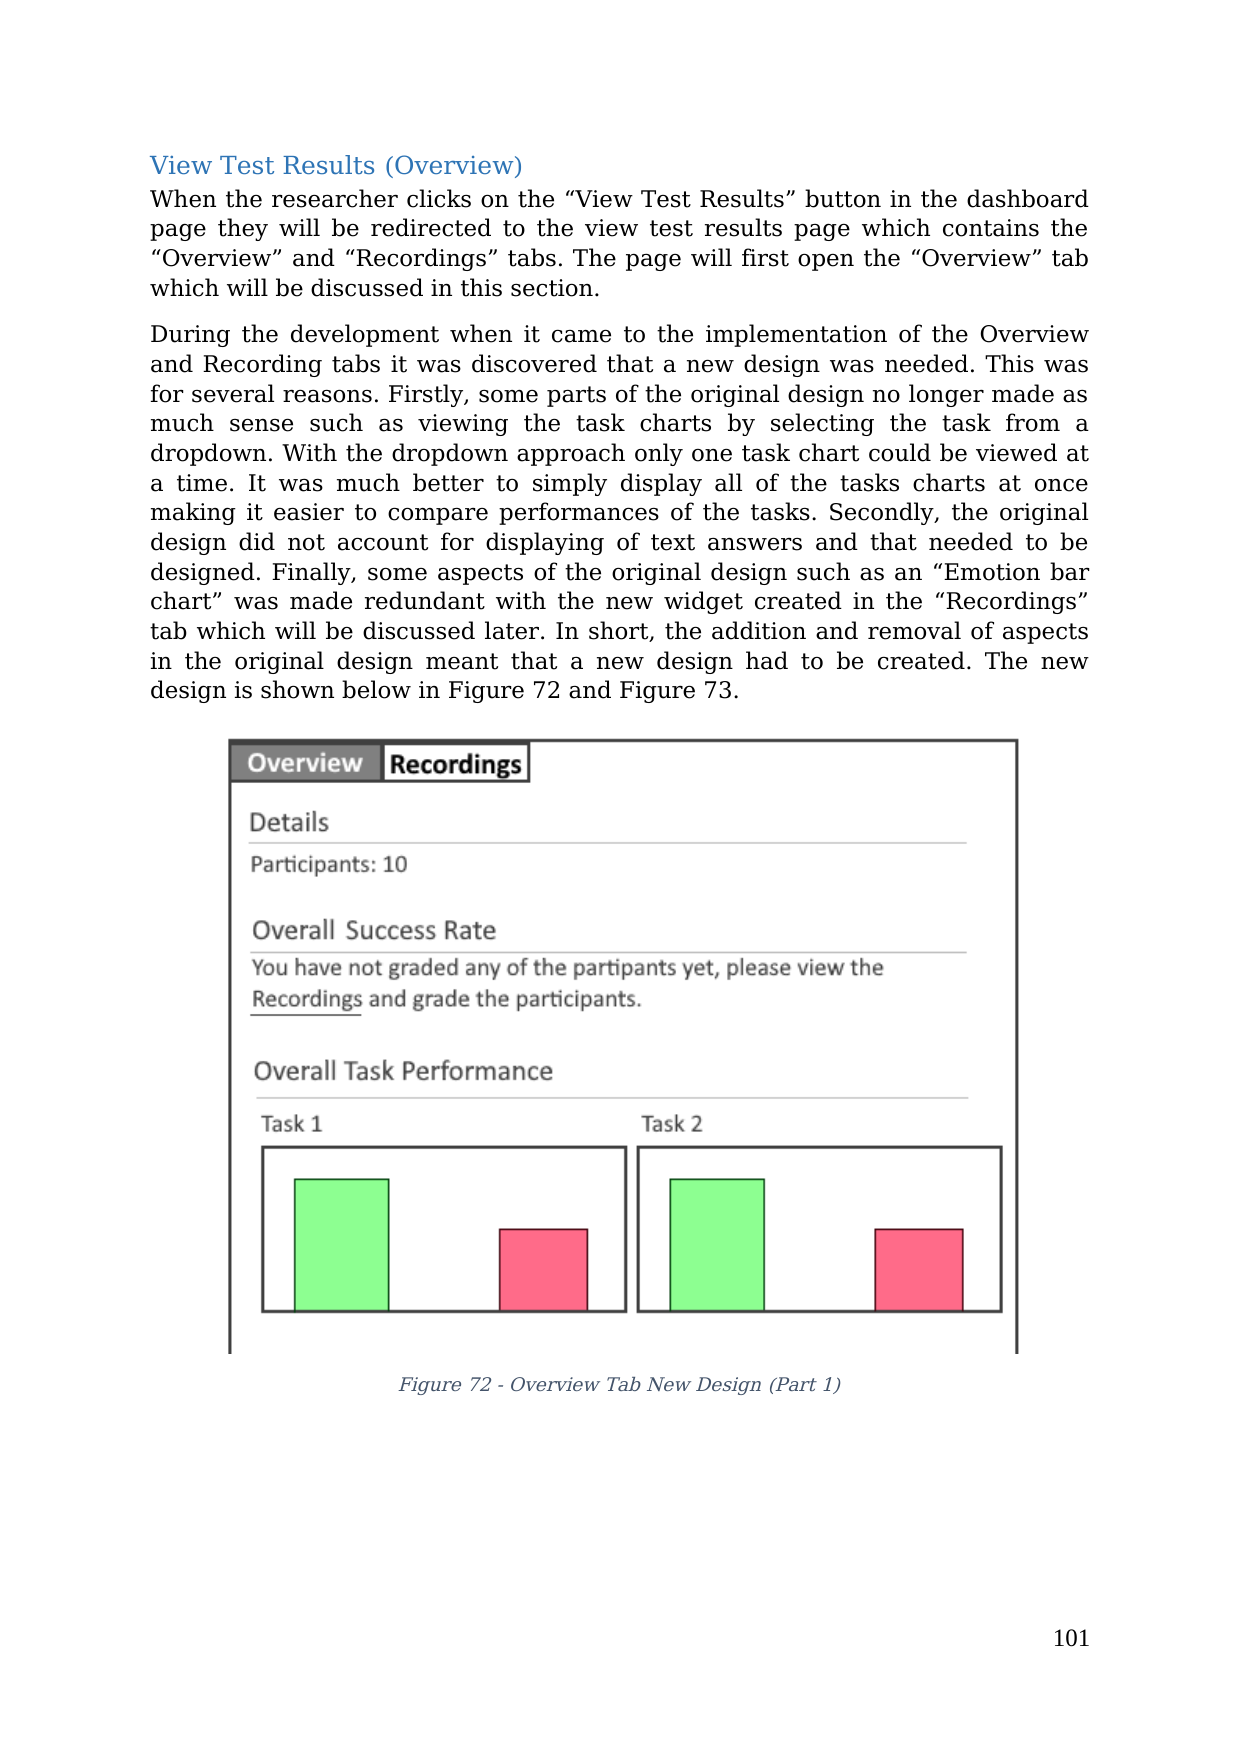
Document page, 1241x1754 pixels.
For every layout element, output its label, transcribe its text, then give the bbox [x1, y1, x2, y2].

picture [202, 722, 1039, 1354]
text During the development when it came to the implementation of the Overview and Recording tabs it was discovered that a new design was needed. This was for several reasons. Firstly, some parts of the original design no longer made as much sense such as viewing the task charts by selecting the task from a dropdown. With the dropdown approach only one task chart could be viewed at a time. It was much better to simply display all of the tasks charts at once making it easier to compare performances of the tasks. Secondly, the original design did not account for displaying of text answers and that needed to be designed. Finally, some aspects of the original design such as an “Emotion bar chart” was made redundant with the new widget created in the “Recordings” tab which will be discussed later. In short, the addition and removal of aspects in the original design meant that a new design had to be created. The new design is shown below in Figure 72 and Figure 73. [150, 320, 1090, 704]
text Figure 72 - Overview Tab New Design (Part 1) [150, 1373, 1090, 1395]
text When the researcher clicks on the “View Test Results” button in the dashboard page they will be redirected to the view test results page which contains the “Overview” and “Recordings” tabs. The page will first open the “Overview” tab which will be discussed in this section. [150, 184, 1090, 301]
subtitle View Test Results (Overview) [150, 150, 1090, 180]
